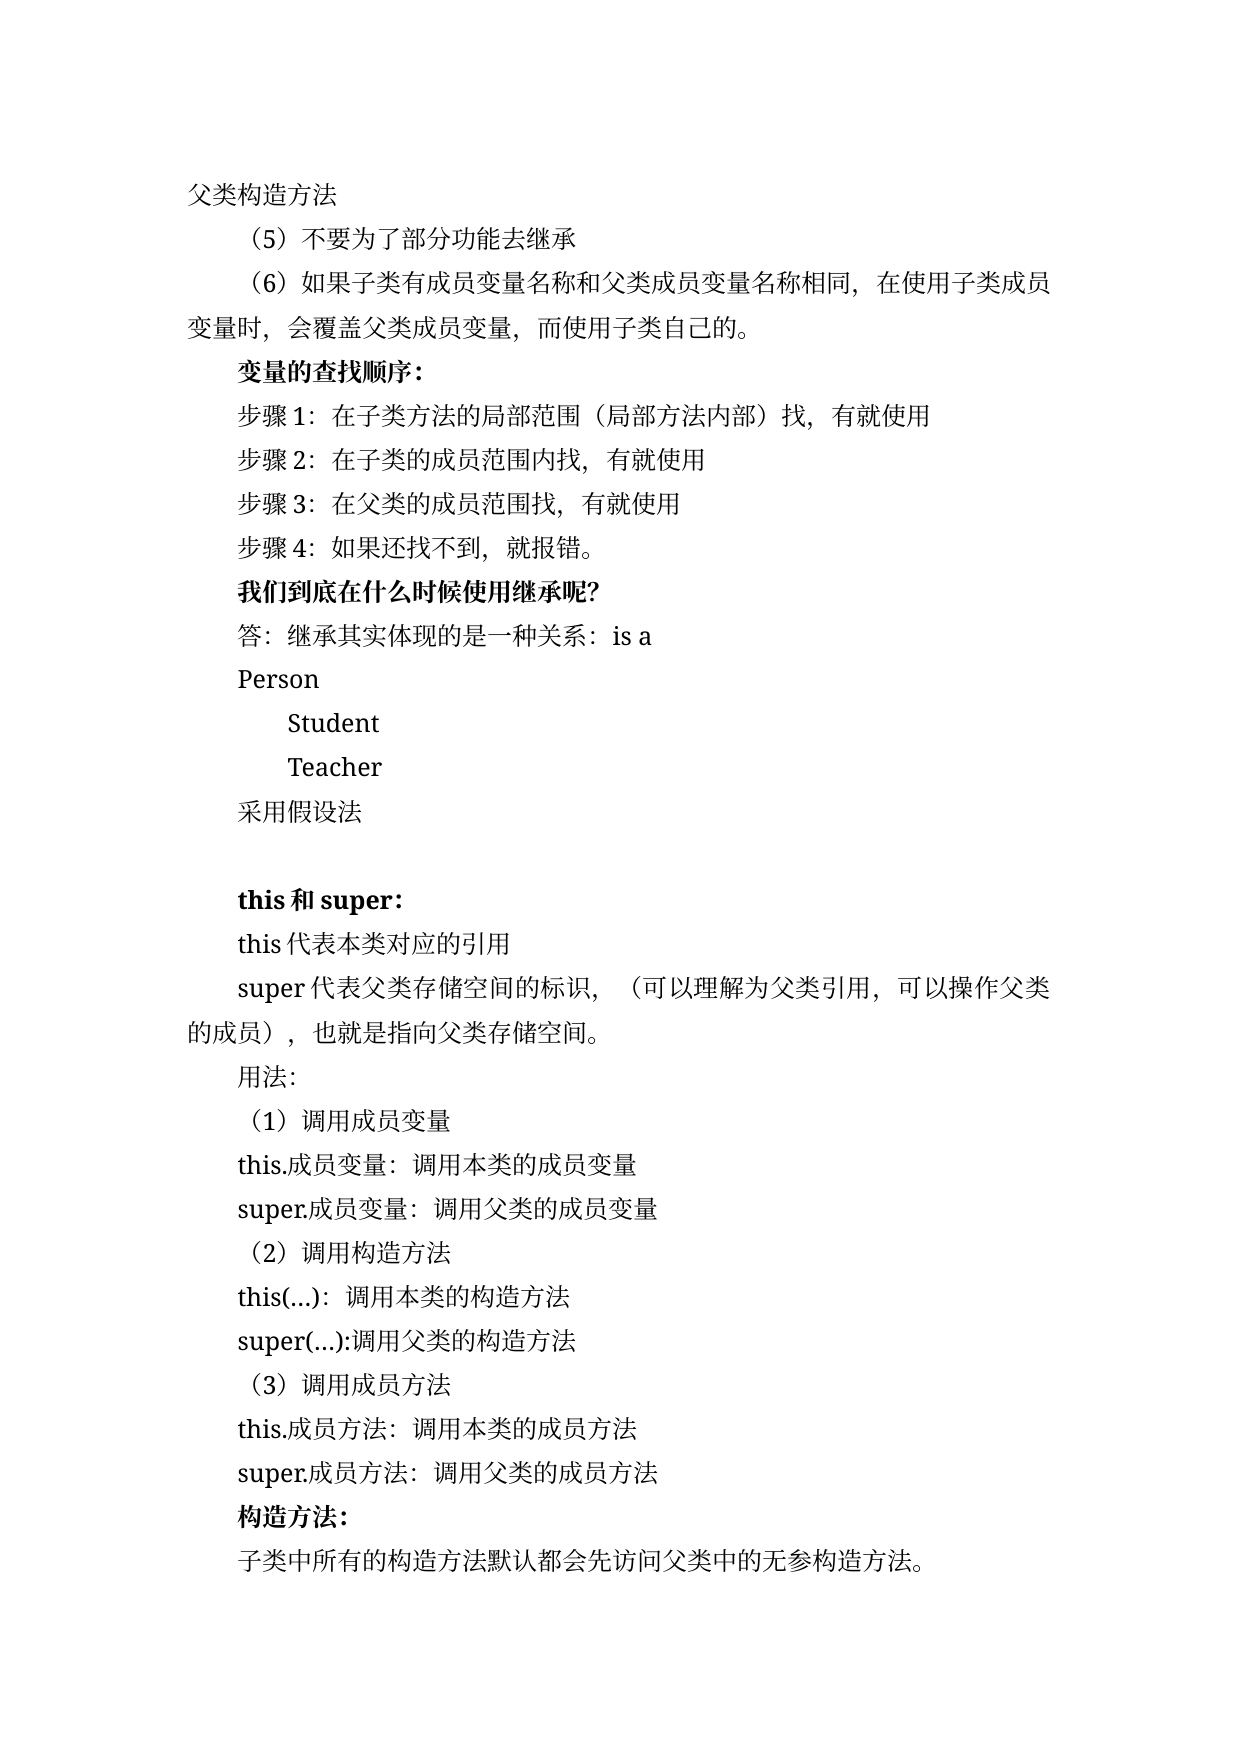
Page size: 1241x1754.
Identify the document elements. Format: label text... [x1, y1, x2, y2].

list （1）调用成员变量 [187, 1097, 1053, 1141]
list 采用假设法 [187, 789, 1053, 833]
list super.成员方法：调用父类的成员方法 [187, 1450, 1053, 1494]
list 子类中所有的构造方法默认都会先访问父类中的无参构造方法。 [187, 1538, 1053, 1582]
list 步骤2：在子类的成员范围内找，有就使用 [187, 436, 1053, 480]
list （5）不要为了部分功能去继承 [187, 216, 1053, 260]
list 答：继承其实体现的是一种关系：is a [187, 613, 1053, 657]
list this(…)：调用本类的构造方法 [187, 1273, 1053, 1318]
list Teacher [187, 745, 1053, 789]
list 构造方法： [187, 1494, 1053, 1538]
list 我们到底在什么时候使用继承呢？ [187, 568, 1053, 613]
list 步骤3：在父类的成员范围找，有就使用 [187, 480, 1053, 524]
list super.成员变量：调用父类的成员变量 [187, 1185, 1053, 1229]
list 步骤4：如果还找不到，就报错。 [187, 524, 1053, 568]
list this.成员方法：调用本类的成员方法 [187, 1406, 1053, 1450]
list （2）调用构造方法 [187, 1229, 1053, 1273]
list 用法： [187, 1053, 1053, 1097]
list 变量的查找顺序： [187, 348, 1053, 392]
list super代表父类存储空间的标识，（可以理解为父类引用，可以操作父类的成员），也就是指向父类存储空间。 [187, 965, 1053, 1053]
list Student [187, 701, 1053, 745]
list this和super： [187, 877, 1053, 921]
list （6）如果子类有成员变量名称和父类成员变量名称相同，在使用子类成员变量时，会覆盖父类成员变量，而使用子类自己的。 [187, 260, 1053, 348]
list （3）调用成员方法 [187, 1362, 1053, 1406]
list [187, 172, 1053, 216]
list this.成员变量：调用本类的成员变量 [187, 1141, 1053, 1185]
list 步骤1：在子类方法的局部范围（局部方法内部）找，有就使用 [187, 392, 1053, 436]
list super(…):调用父类的构造方法 [187, 1318, 1053, 1362]
list this代表本类对应的引用 [187, 921, 1053, 965]
list Person [187, 657, 1053, 701]
